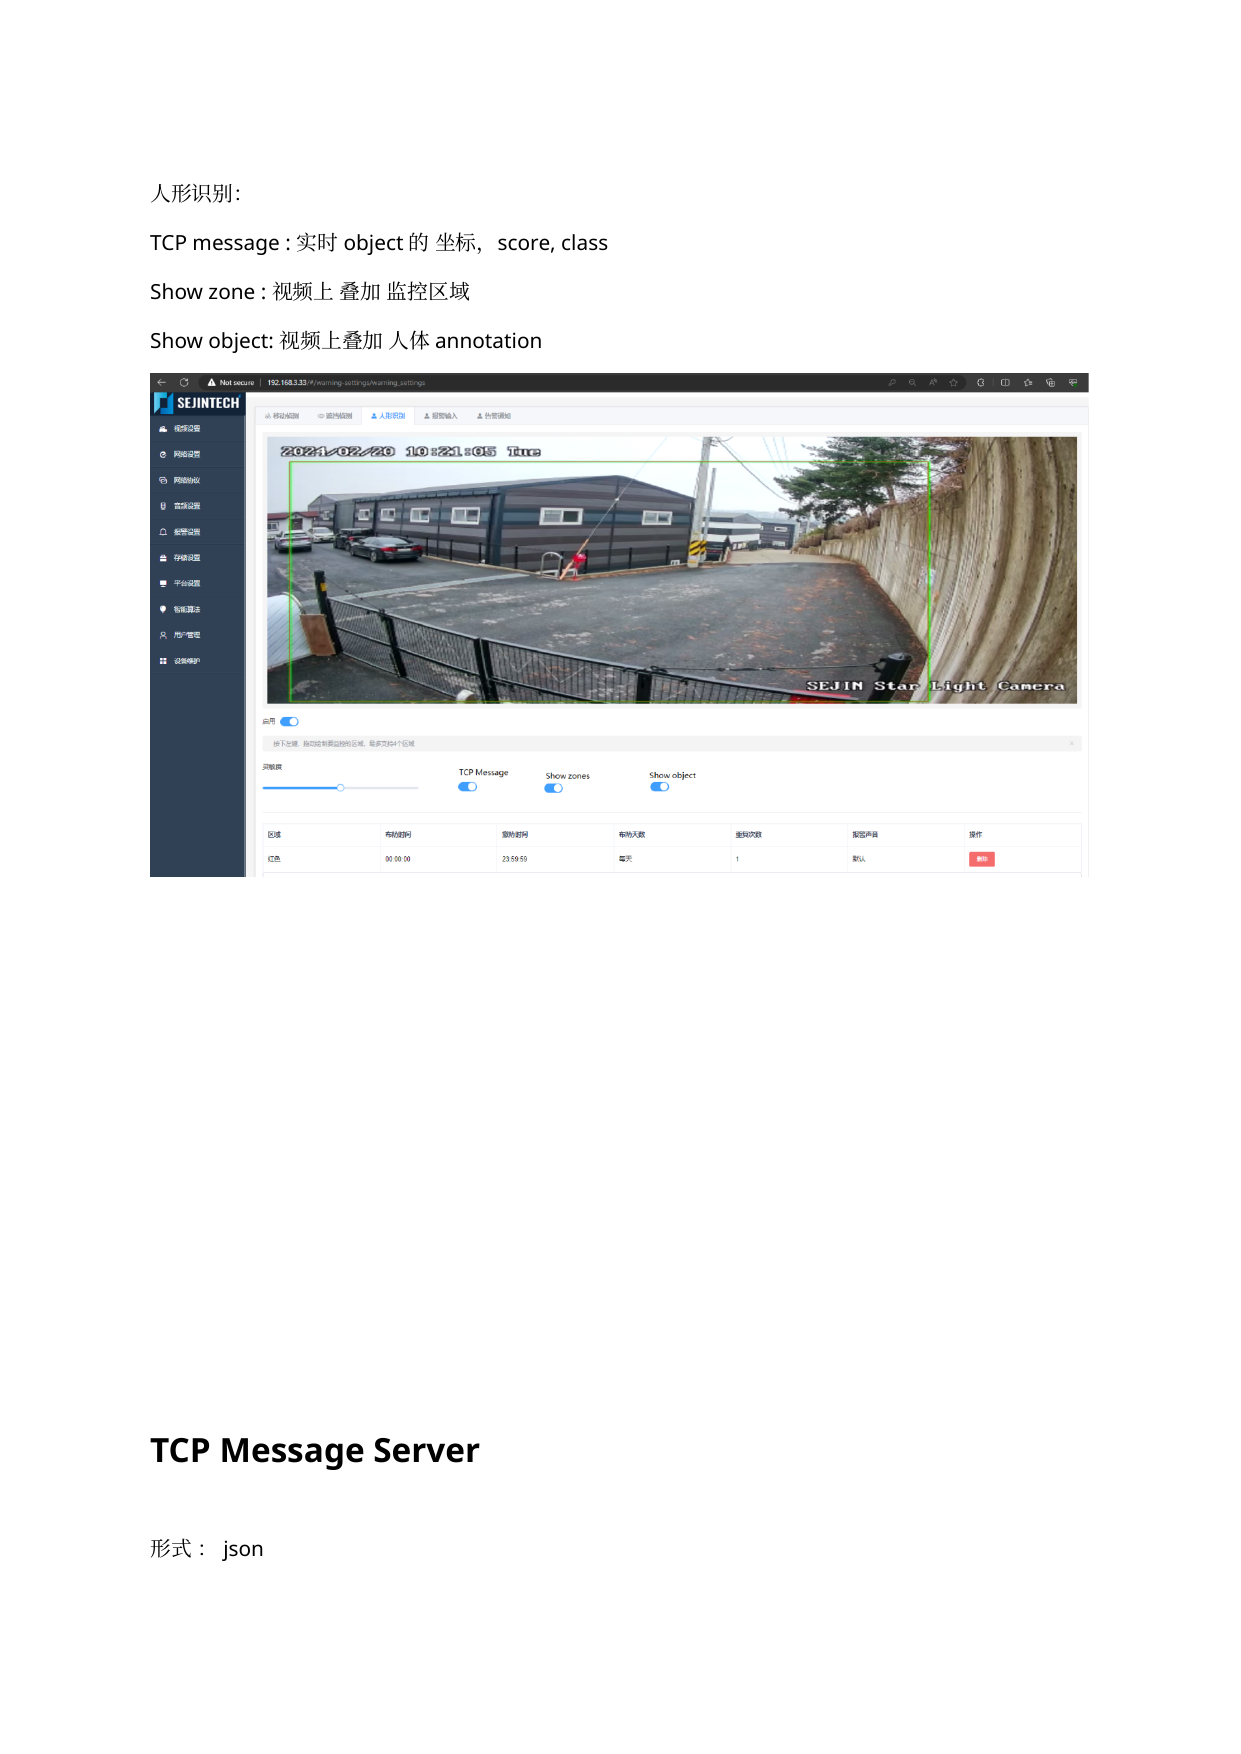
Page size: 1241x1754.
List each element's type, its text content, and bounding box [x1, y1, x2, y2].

text 形式 ： json [150, 1532, 1090, 1562]
subtitle TCP Message Server [150, 1426, 1090, 1472]
text Show zone : 视频上 叠加 监控区域 [150, 275, 1090, 305]
text 人形识别： [150, 177, 1090, 207]
picture [150, 373, 1089, 877]
text Show object: 视频上叠加 人体annotation [150, 324, 1090, 354]
text TCP message : 实时 object 的 坐标，score, class [150, 226, 1090, 256]
